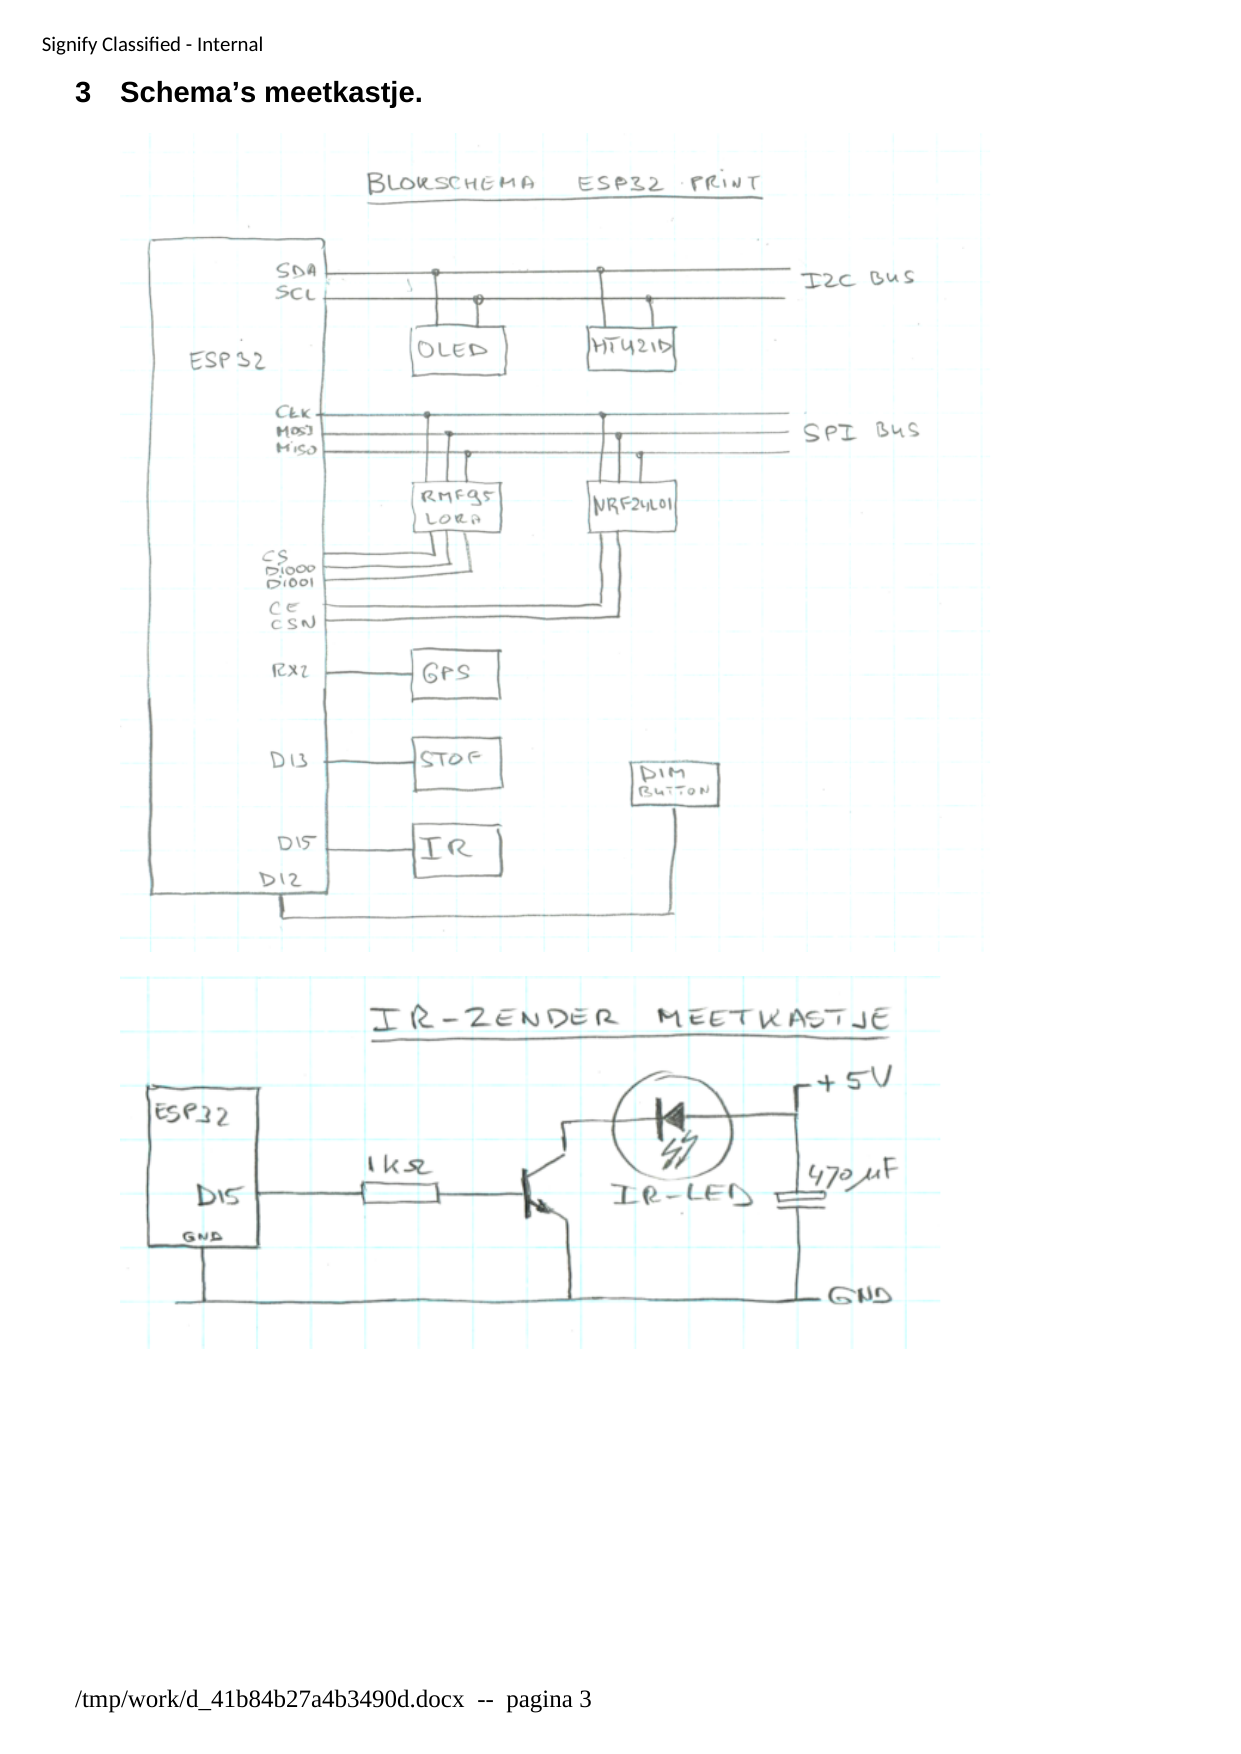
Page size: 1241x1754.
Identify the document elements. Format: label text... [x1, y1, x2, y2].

picture [120, 976, 941, 1349]
subtitle Schema’s meetkastje. [75, 75, 1165, 108]
picture [120, 133, 991, 952]
